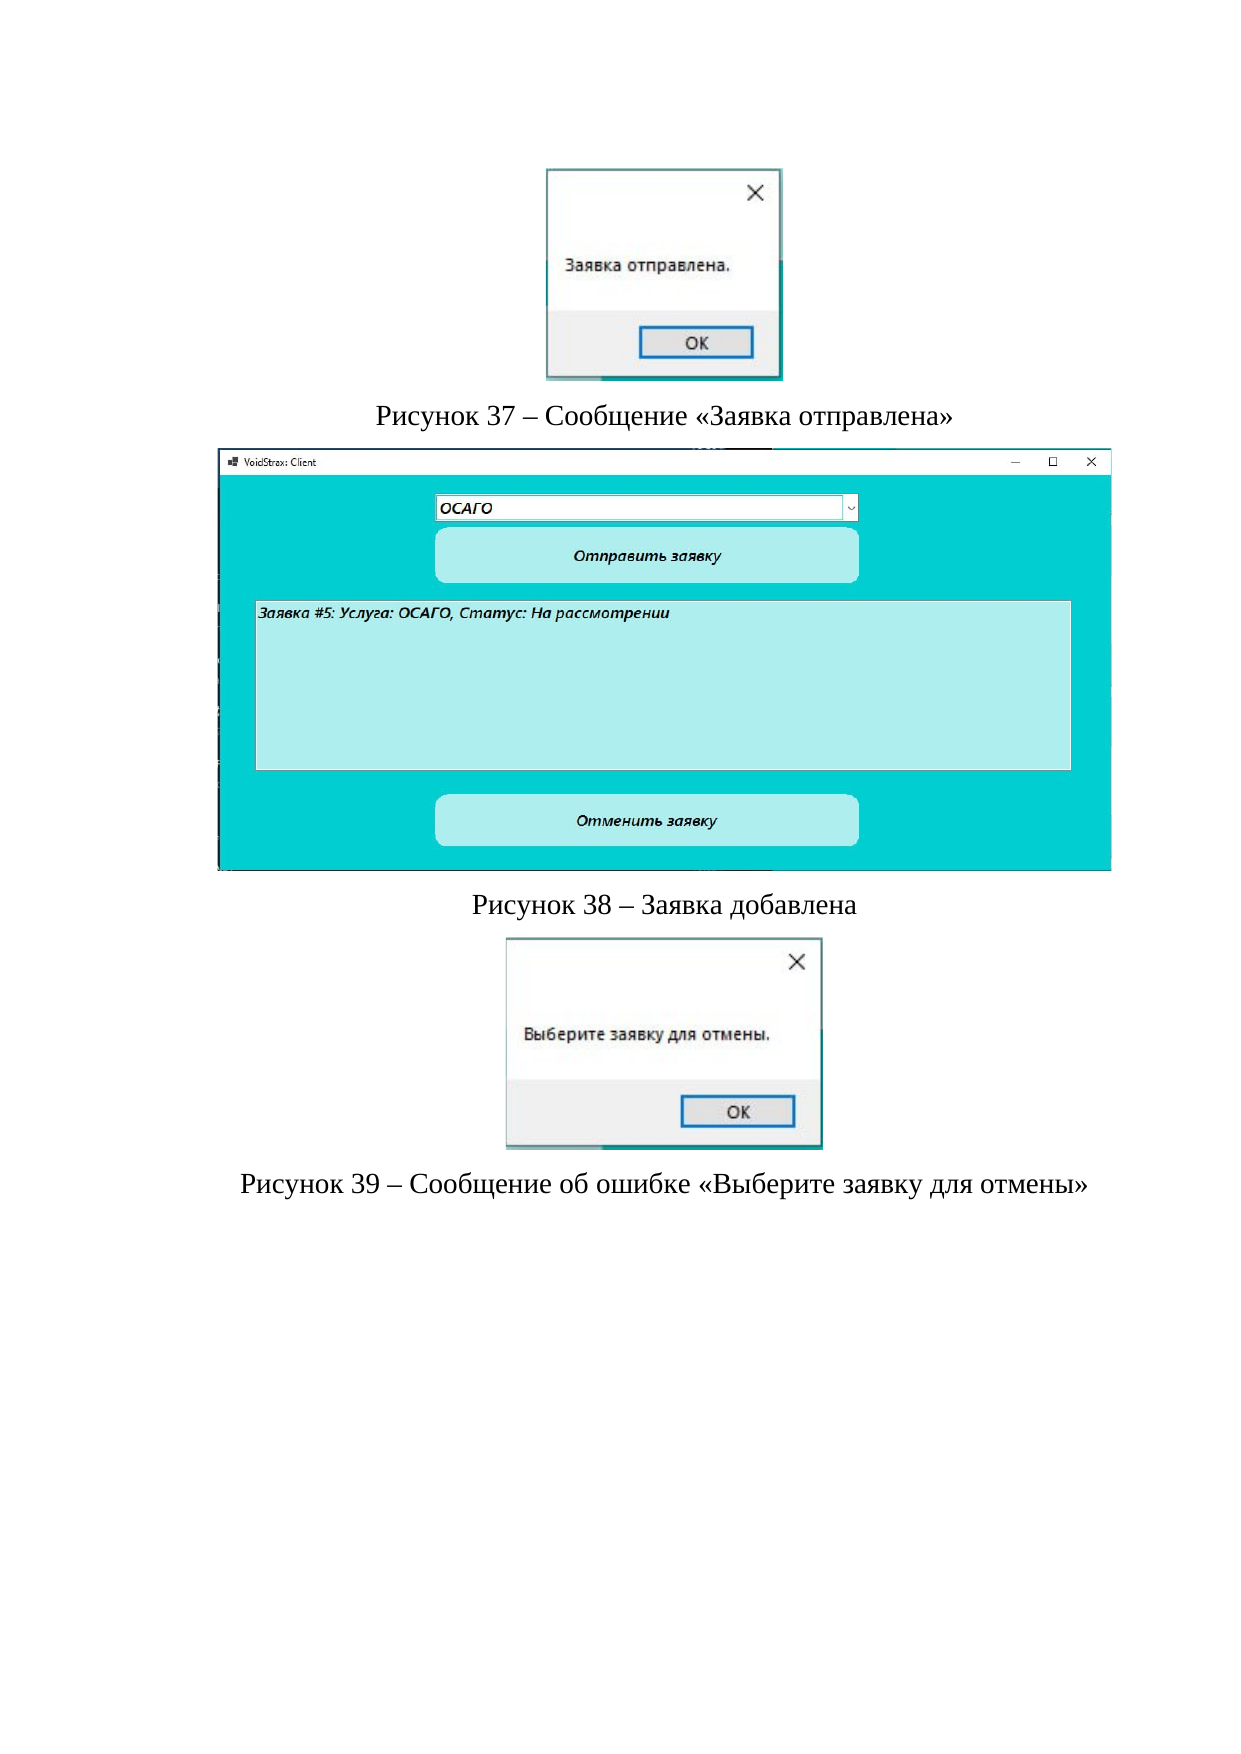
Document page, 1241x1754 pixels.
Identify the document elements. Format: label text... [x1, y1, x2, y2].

picture [545, 168, 784, 381]
text Рисунок 39 – Сообщение об ошибке «Выберите заявку для отмены» [177, 1167, 1152, 1200]
picture [505, 937, 823, 1150]
text Рисунок 38 – Заявка добавлена [177, 887, 1152, 921]
picture [217, 448, 1112, 871]
text Рисунок 37 – Сообщение «Заявка отправлена» [177, 398, 1152, 431]
